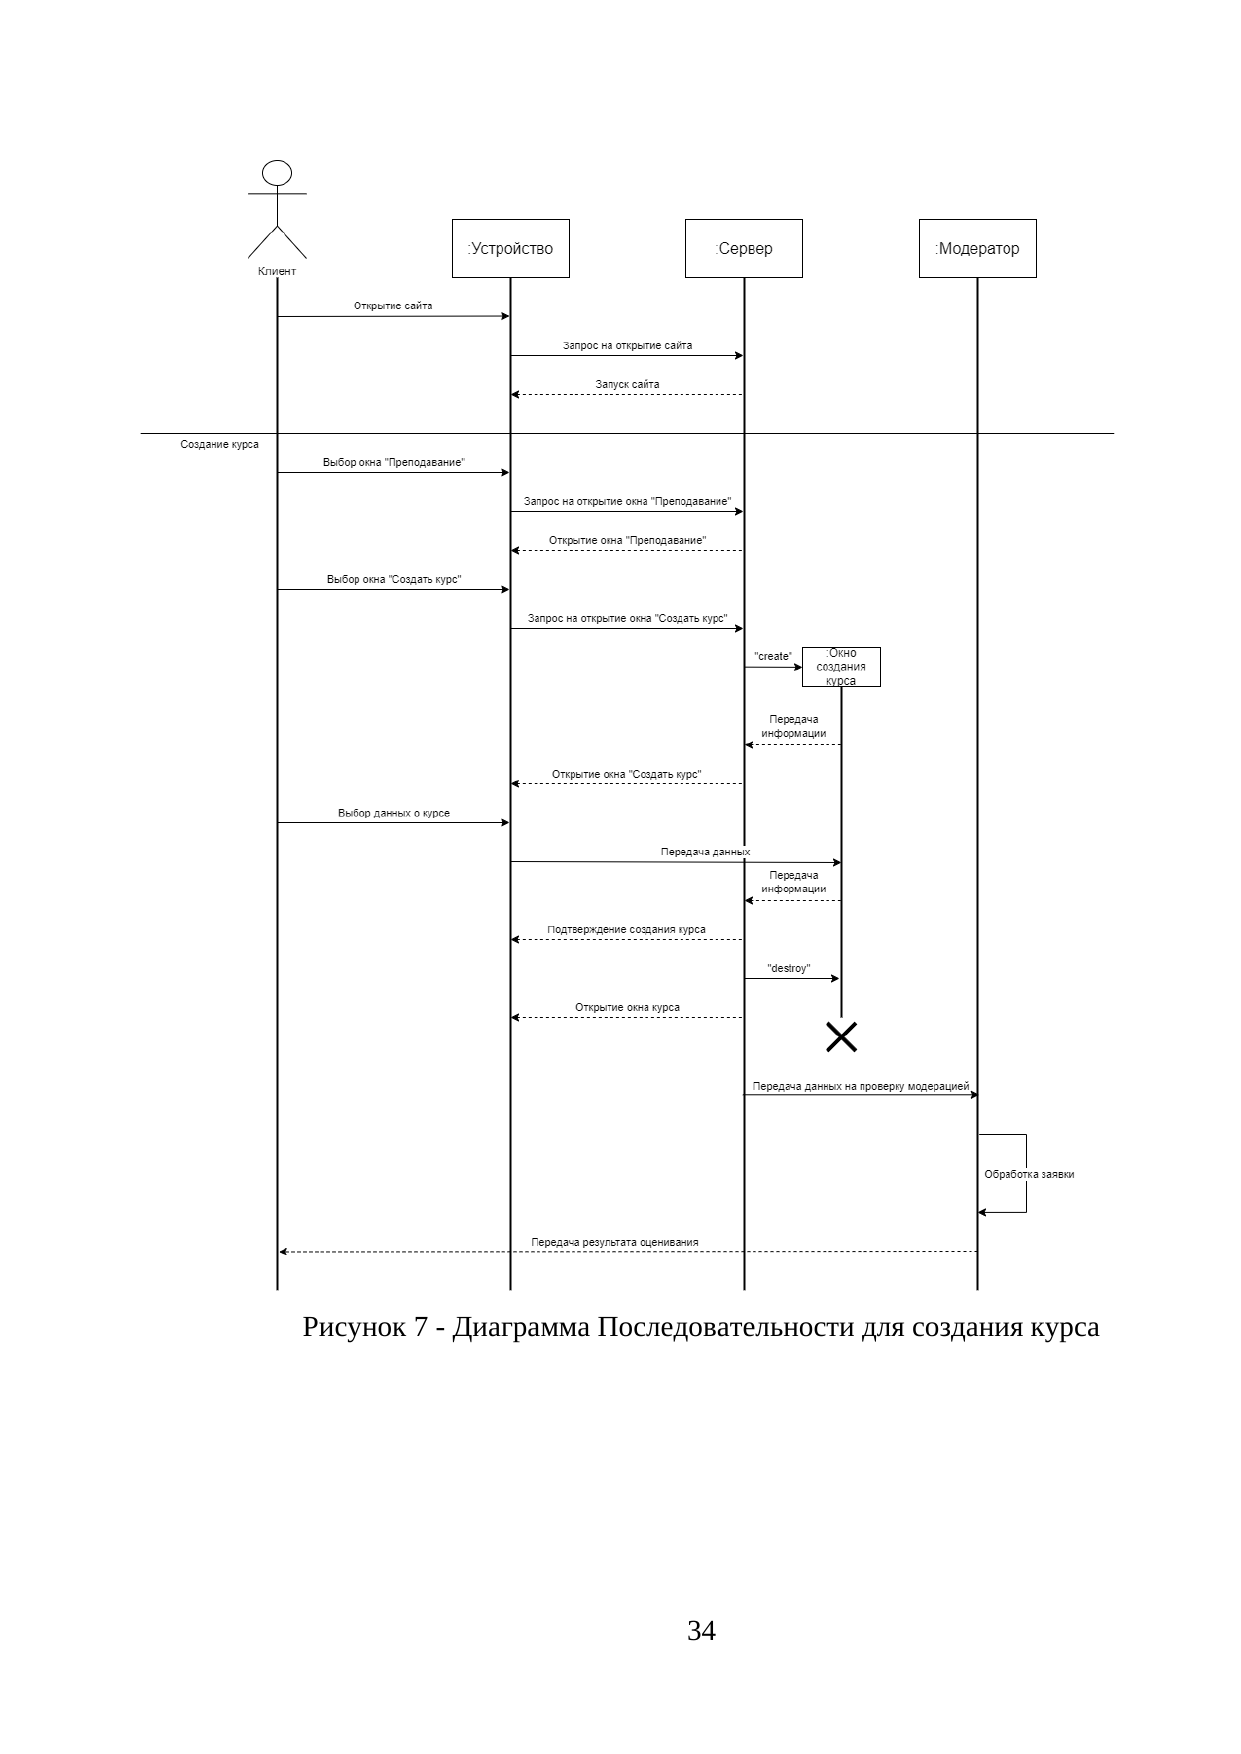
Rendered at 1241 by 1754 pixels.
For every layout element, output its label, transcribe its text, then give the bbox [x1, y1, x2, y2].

picture [140, 160, 1115, 1291]
